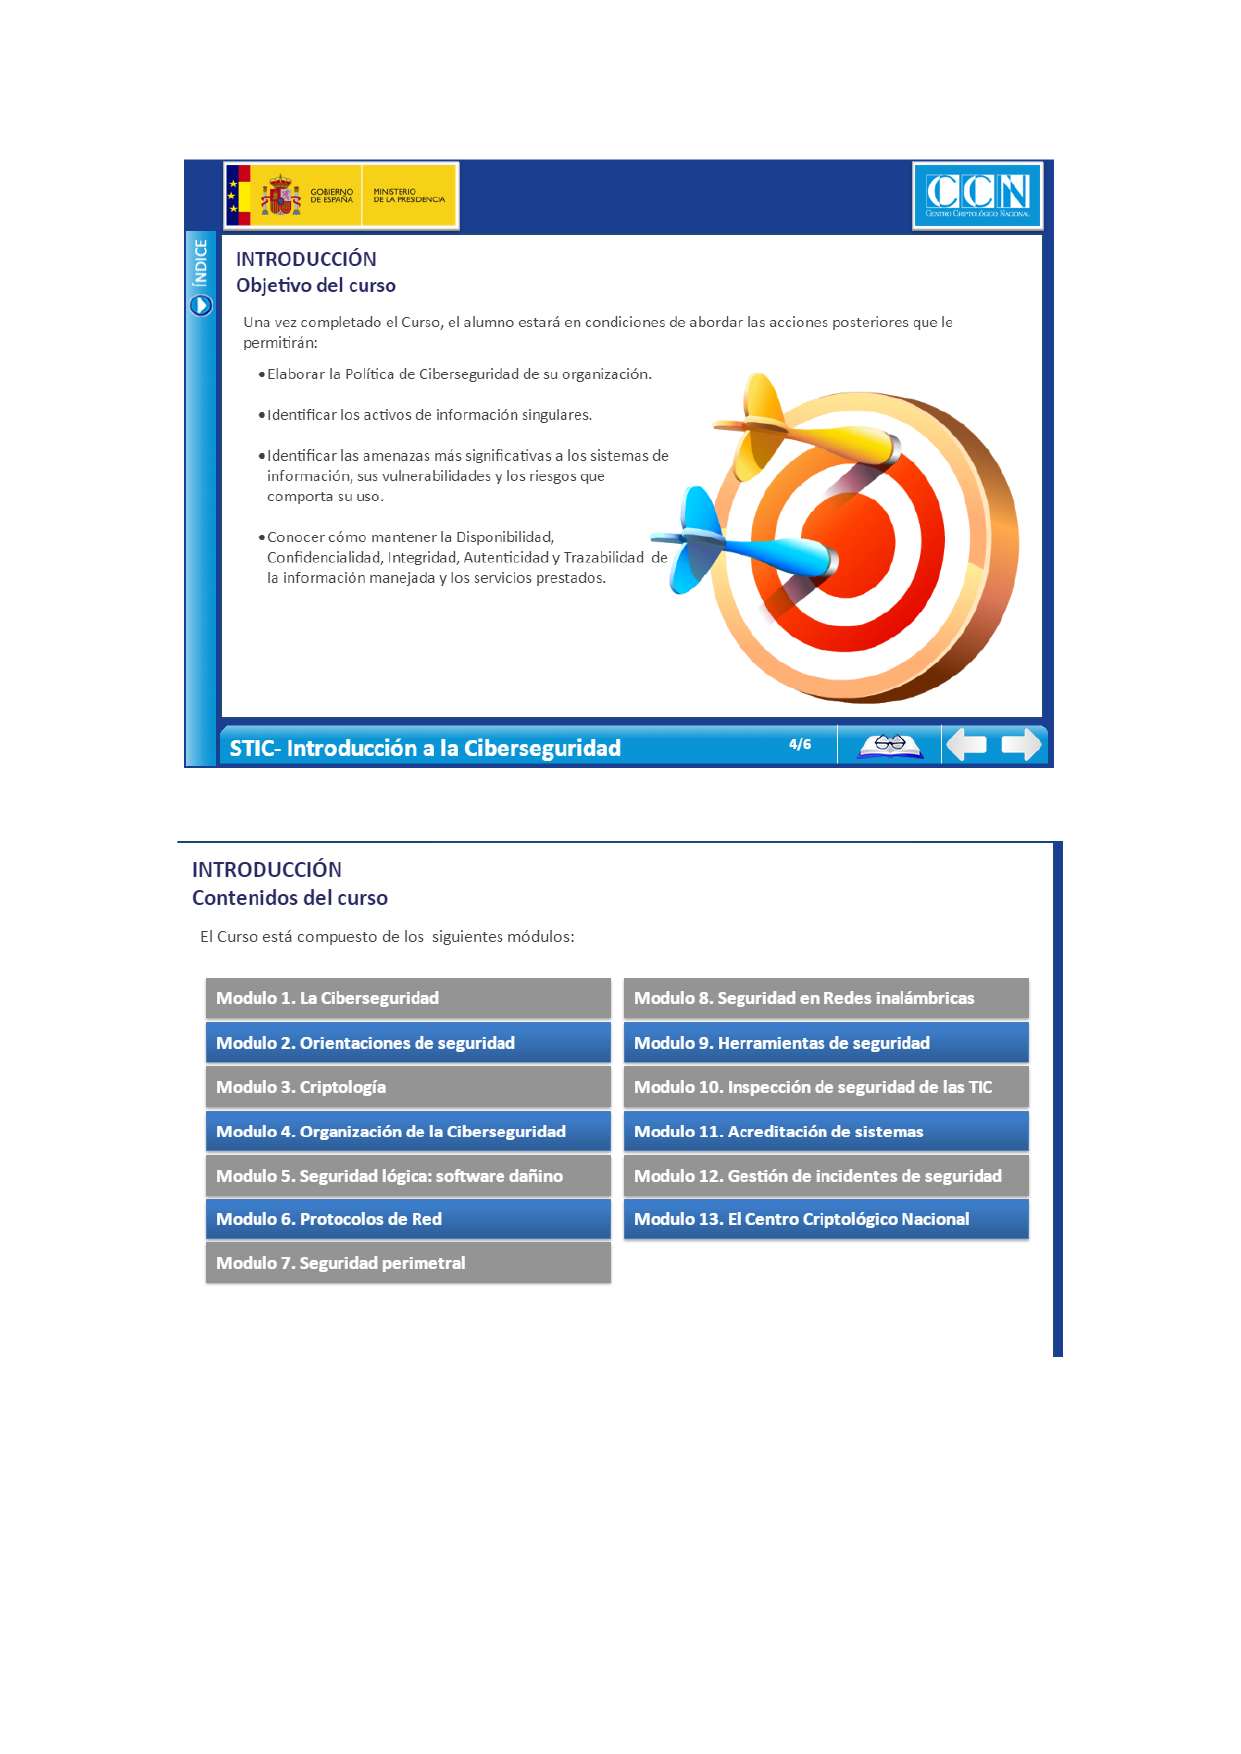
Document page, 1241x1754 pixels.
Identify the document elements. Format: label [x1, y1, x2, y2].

picture [177, 841, 1063, 1357]
picture [177, 147, 1063, 776]
